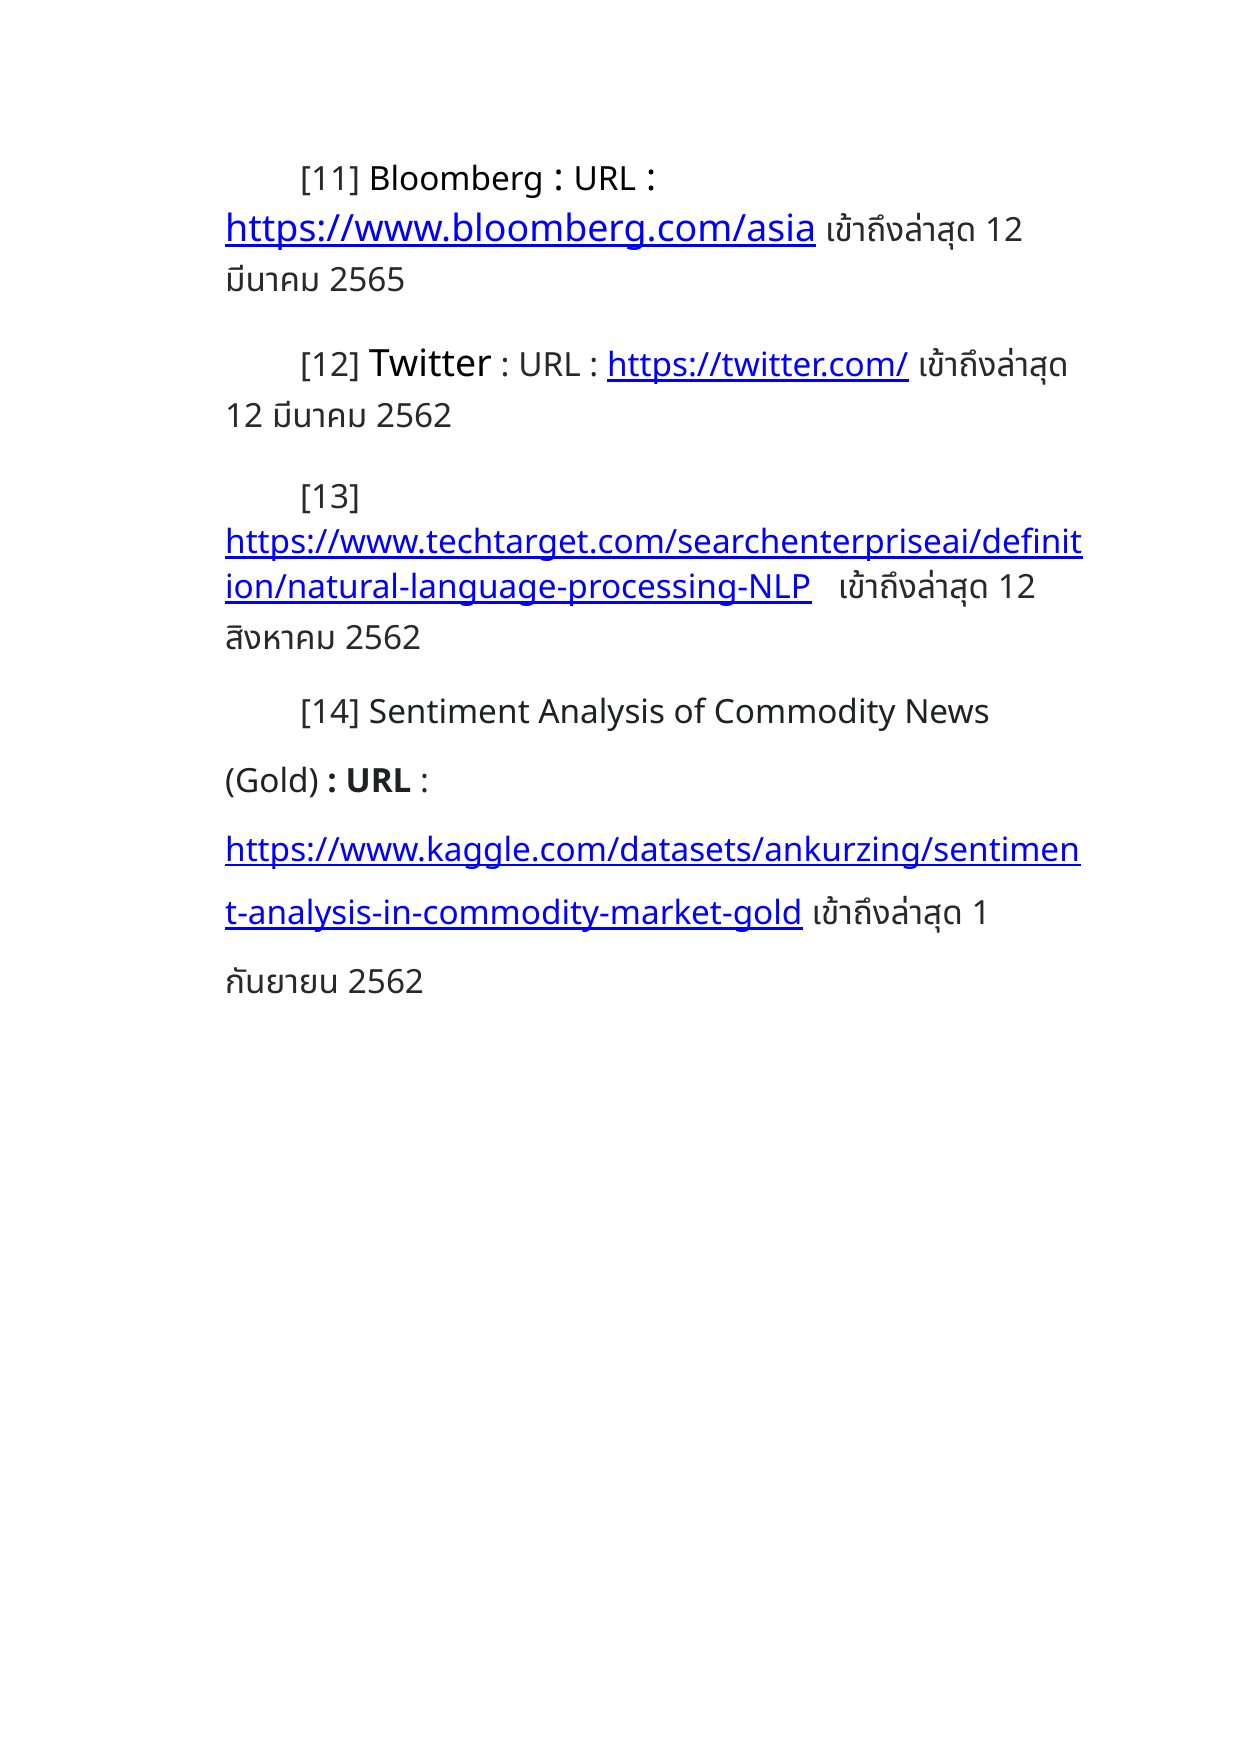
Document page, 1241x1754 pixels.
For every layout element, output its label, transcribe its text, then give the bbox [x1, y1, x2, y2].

subtitle [12] Twitter : URL : https://twitter.com/ เข้าถึงล่าสุด 12 มีนาคม 2562 [225, 337, 1090, 442]
subtitle [14] Sentiment Analysis of Commodity News (Gold) : URL : https://www.kaggle.com/datasets/ankurzing/sentiment-analysis-in-commodity-market-gold เข้าถึงล่าสุด 1 กันยายน 2562 [225, 664, 1090, 1008]
subtitle [13] https://www.techtarget.com/searchenterpriseai/definition/natural-language-processing-NLP เข้าถึงล่าสุด 12 สิงหาคม 2562 [225, 472, 1090, 664]
subtitle [11] Bloomberg : URL : https://www.bloomberg.com/asia เข้าถึงล่าสุด 12 มีนาคม 2565 [225, 150, 1090, 307]
